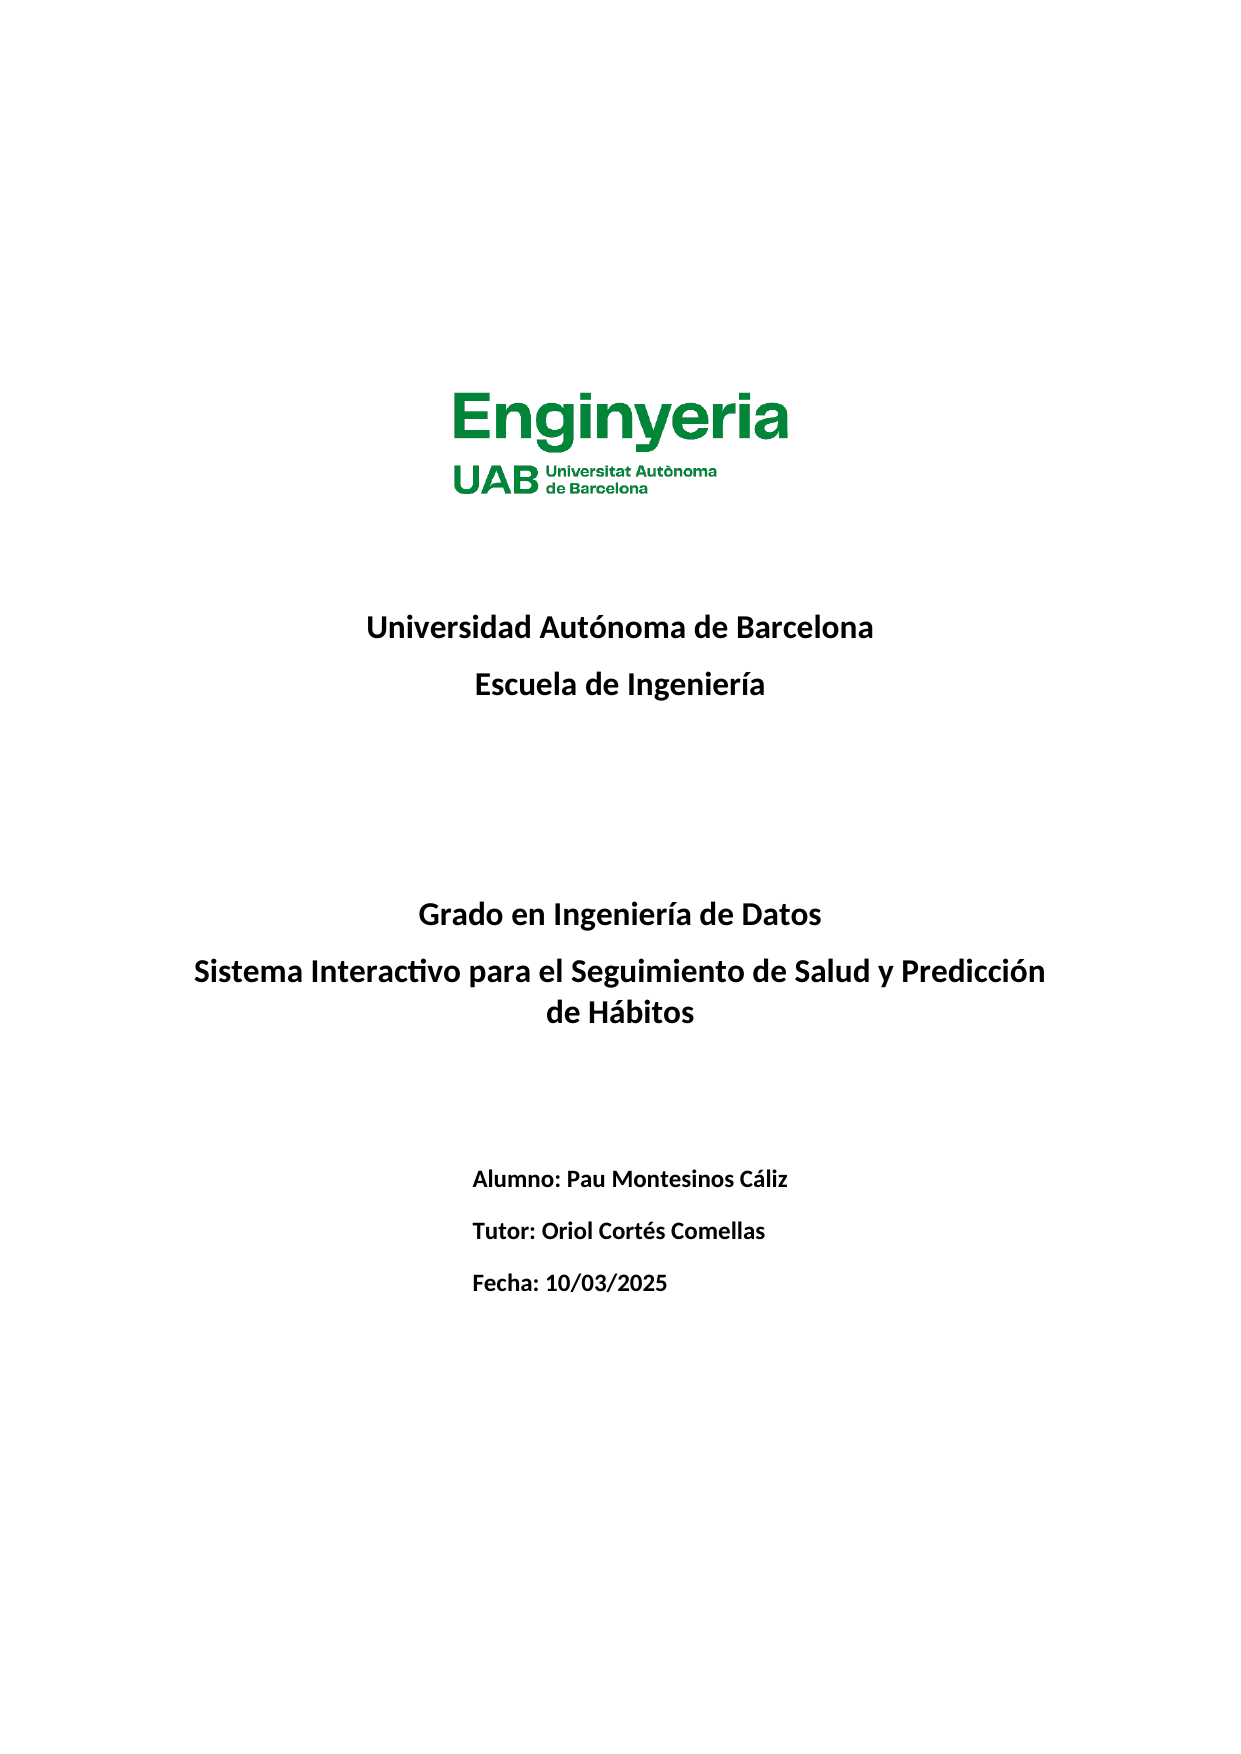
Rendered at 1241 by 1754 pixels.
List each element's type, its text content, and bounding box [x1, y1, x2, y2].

text Tutor: Oriol Cortés Comellas [398, 1215, 1063, 1246]
text Universidad Autónoma de Barcelona [177, 606, 1063, 647]
text Grado en Ingeniería de Datos [177, 893, 1063, 934]
text Fecha: 10/03/2025 [398, 1267, 1063, 1297]
text Escuela de Ingeniería [177, 663, 1063, 704]
text Alumno: Pau Montesinos Cáliz [398, 1163, 1063, 1194]
text Sistema Interactivo para el Seguimiento de Salud y Predicción de Hábitos [177, 950, 1063, 1032]
picture [450, 382, 790, 494]
